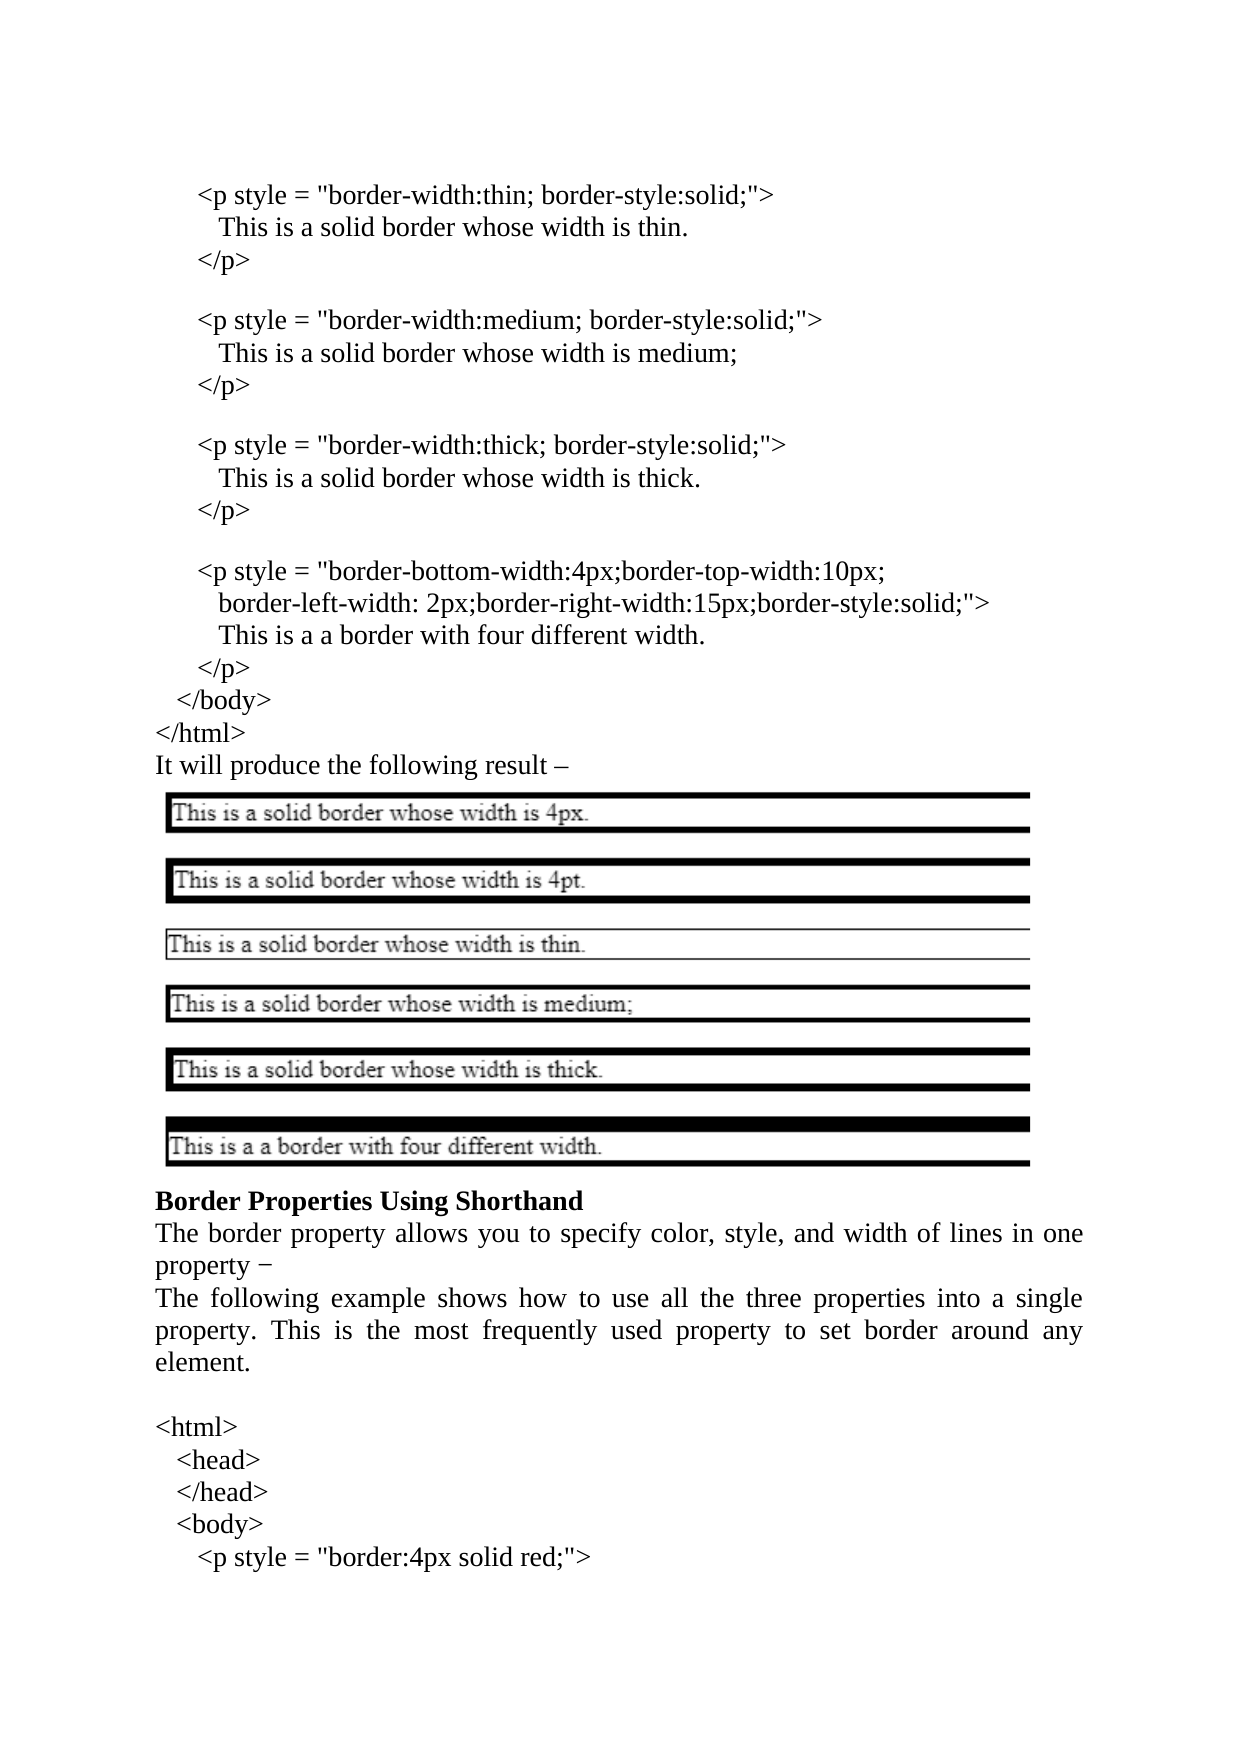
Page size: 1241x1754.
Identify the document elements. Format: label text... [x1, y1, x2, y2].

text </p> [155, 243, 1085, 275]
text This is a a border with four different width. [155, 618, 1085, 651]
text <p style = "border-width:thick; border-style:solid;"> [155, 428, 1085, 461]
text <p style = "border-width:thin; border-style:solid;"> [155, 178, 1085, 210]
text <html> [155, 1410, 1085, 1443]
text Border Properties Using Shorthand [155, 1183, 1085, 1216]
text The following example shows how to use all the three properties into a single property. This is the most frequently used property to set border around any element. [155, 1281, 1085, 1378]
text </body> [155, 683, 1085, 716]
text </p> [155, 368, 1085, 400]
text </p> [155, 651, 1085, 683]
text border-left-width: 2px;border-right-width:15px;border-style:solid;"> [155, 586, 1085, 618]
text This is a solid border whose width is medium; [155, 336, 1085, 368]
text The border property allows you to specify color, style, and width of lines in one property − [155, 1216, 1085, 1281]
text </head> [155, 1475, 1085, 1507]
text It will produce the following result – [155, 748, 1085, 780]
text <p style = "border:4px solid red;"> [155, 1540, 1085, 1572]
text This is a solid border whose width is thin. [155, 210, 1085, 243]
text <p style = "border-width:medium; border-style:solid;"> [155, 303, 1085, 336]
text </p> [155, 493, 1085, 526]
text <p style = "border-bottom-width:4px;border-top-width:10px; [155, 554, 1085, 586]
text </html> [155, 716, 1085, 748]
text This is a solid border whose width is thick. [155, 461, 1085, 493]
text <head> [155, 1443, 1085, 1475]
text <body> [155, 1507, 1085, 1540]
picture [155, 780, 1030, 1184]
